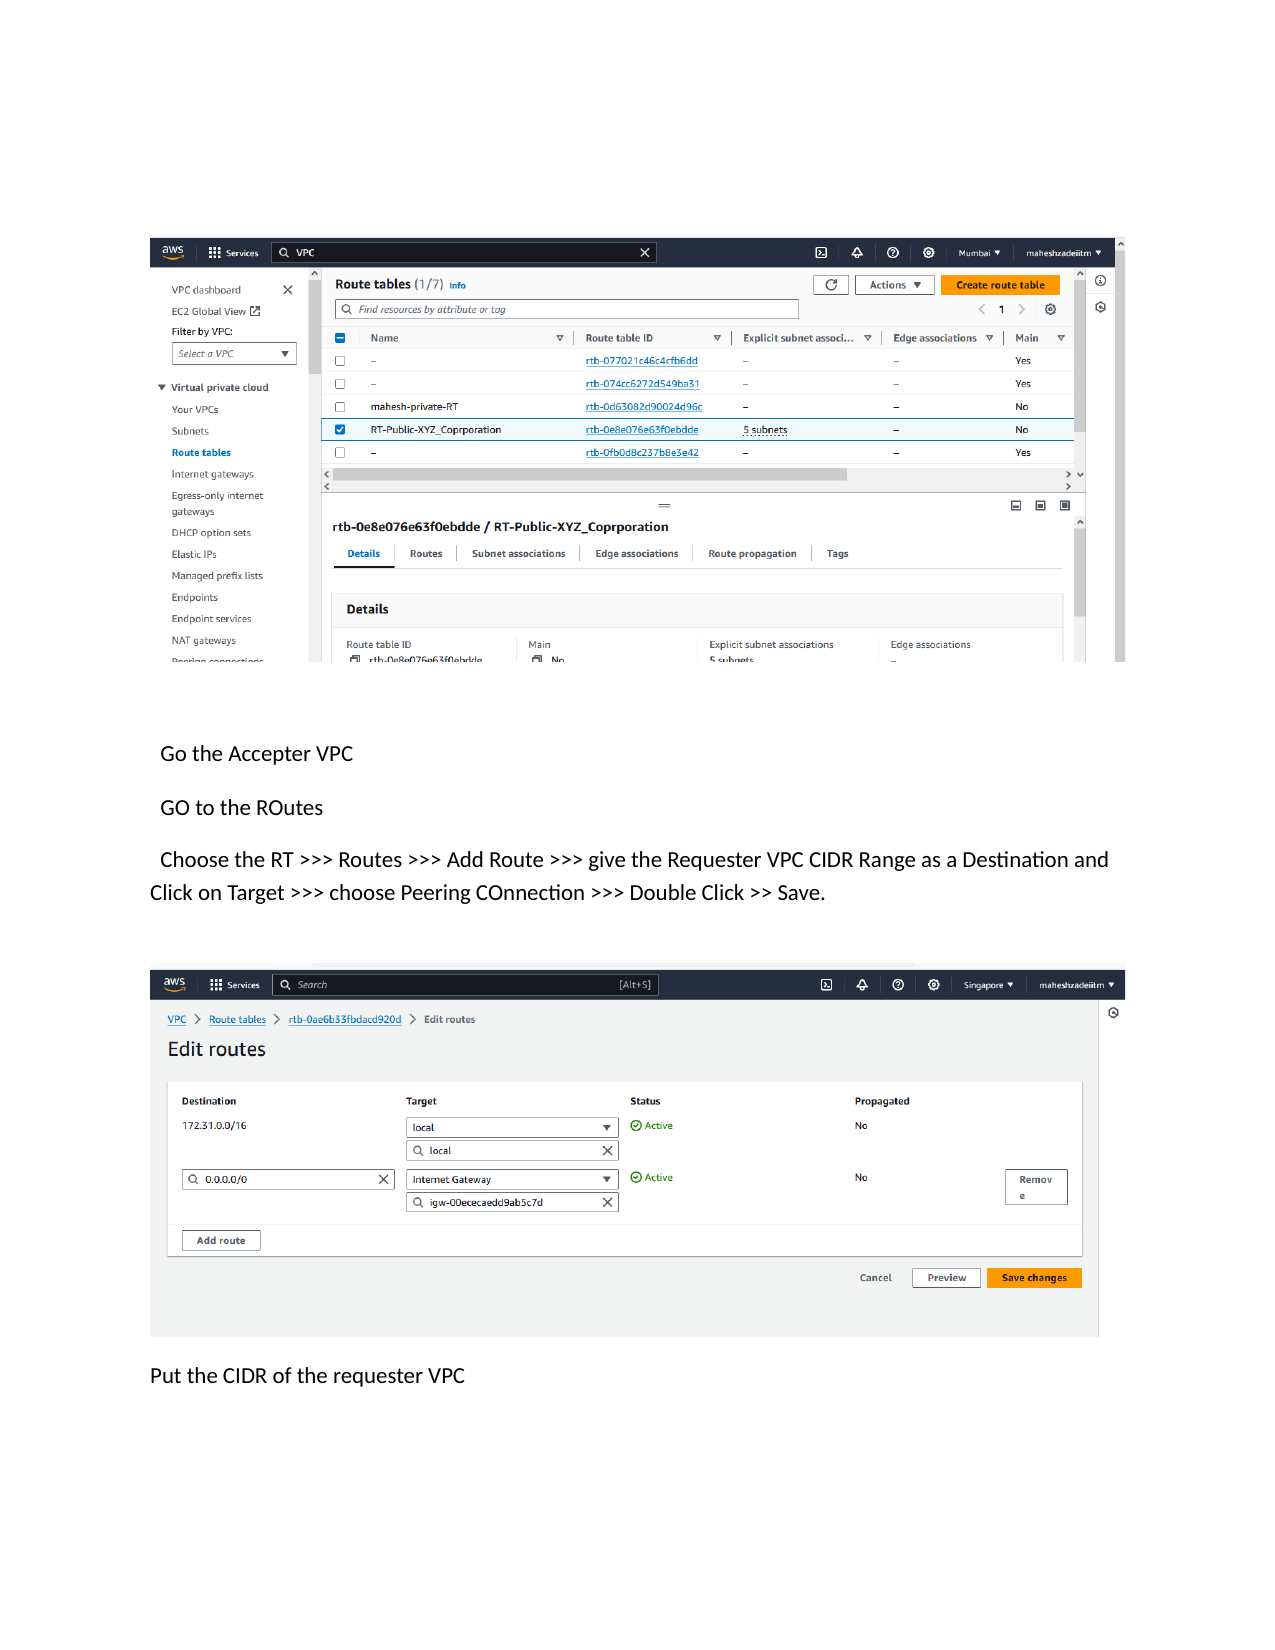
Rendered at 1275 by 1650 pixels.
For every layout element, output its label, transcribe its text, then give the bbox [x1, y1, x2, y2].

text Choose the RT >>> Routes >>> Add Route >>> give the Requester VPC CIDR Range as a Destination and Click on Target >>> choose Peering COnnection >>> Double Click >> Save. [150, 846, 1125, 906]
picture [150, 963, 1125, 1337]
text Put the CIDR of the requester VPC [150, 1361, 1125, 1389]
picture [150, 235, 1125, 662]
text Go the Accepter VPC [150, 739, 1125, 768]
text GO to the ROutes [150, 793, 1125, 821]
